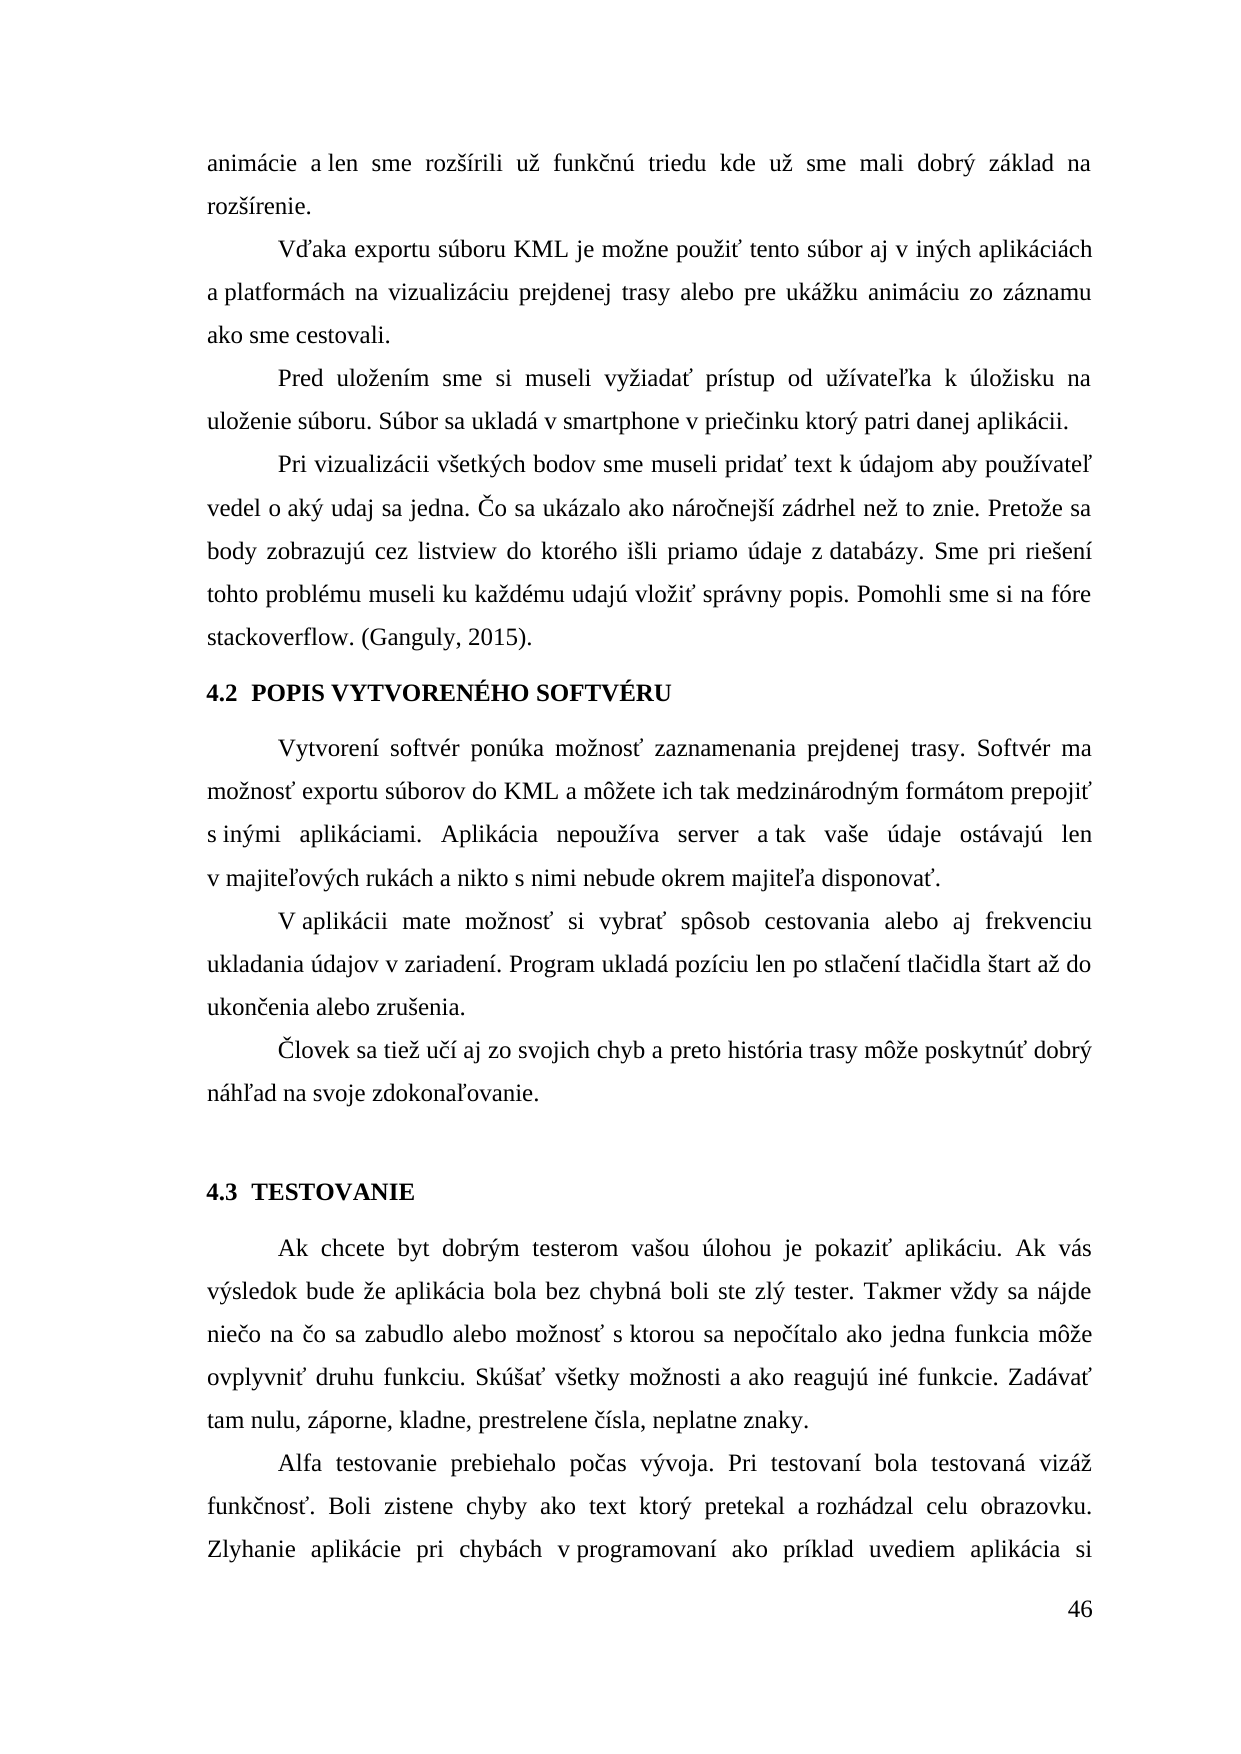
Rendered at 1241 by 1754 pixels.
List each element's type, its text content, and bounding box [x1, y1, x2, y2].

text Ak chcete byt dobrým testerom vašou úlohou je pokaziť aplikáciu. Ak vás výsledok bude že aplikácia bola bez chybná boli ste zlý tester. Takmer vždy sa nájde niečo na čo sa zabudlo alebo možnosť s ktorou sa nepočítalo ako jedna funkcia môže ovplyvniť druhu funkciu. Skúšať všetky možnosti a ako reagujú iné funkcie. Zadávať tam nulu, záporne, kladne, prestrelene čísla, neplatne znaky. [207, 1233, 1092, 1434]
text Človek sa tiež učí aj zo svojich chyb a preto história trasy môže poskytnúť dobrý náhľad na svoje zdokonaľovanie. [207, 1035, 1092, 1107]
text V aplikácii mate možnosť si vybrať spôsob cestovania alebo aj frekvenciu ukladania údajov v zariadení. Program ukladá pozíciu len po stlačení tlačidla štart až do ukončenia alebo zrušenia. [207, 906, 1092, 1021]
subtitle 4.2 Popis vytvoreného softvéru [206, 678, 1092, 706]
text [207, 148, 1092, 219]
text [207, 1448, 1092, 1563]
text Vytvorení softvér ponúka možnosť zaznamenania prejdenej trasy. Softvér ma možnosť exportu súborov do KML a môžete ich tak medzinárodným formátom prepojiť s inými aplikáciami. Aplikácia nepoužíva server a tak vaše údaje ostávajú len v majiteľových rukách a nikto s nimi nebude okrem majiteľa disponovať. [207, 733, 1092, 891]
text Vďaka exportu súboru KML je možne použiť tento súbor aj v iných aplikáciách a platformách na vizualizáciu prejdenej trasy alebo pre ukážku animáciu zo záznamu ako sme cestovali. [207, 234, 1092, 349]
text Pred uložením sme si museli vyžiadať prístup od užívateľka k úložisku na uloženie súboru. Súbor sa ukladá v smartphone v priečinku ktorý patri danej aplikácii. [207, 363, 1092, 435]
text Pri vizualizácii všetkých bodov sme museli pridať text k údajom aby používateľ vedel o aký udaj sa jedna. Čo sa ukázalo ako náročnejší zádrhel než to znie. Pretože sa body zobrazujú cez listview do ktorého išli priamo údaje z databázy. Sme pri riešení tohto problému museli ku každému udajú vložiť správny popis. Pomohli sme si na fóre stackoverflow. . [207, 449, 1092, 651]
subtitle 4.3 Testovanie [206, 1177, 1092, 1206]
